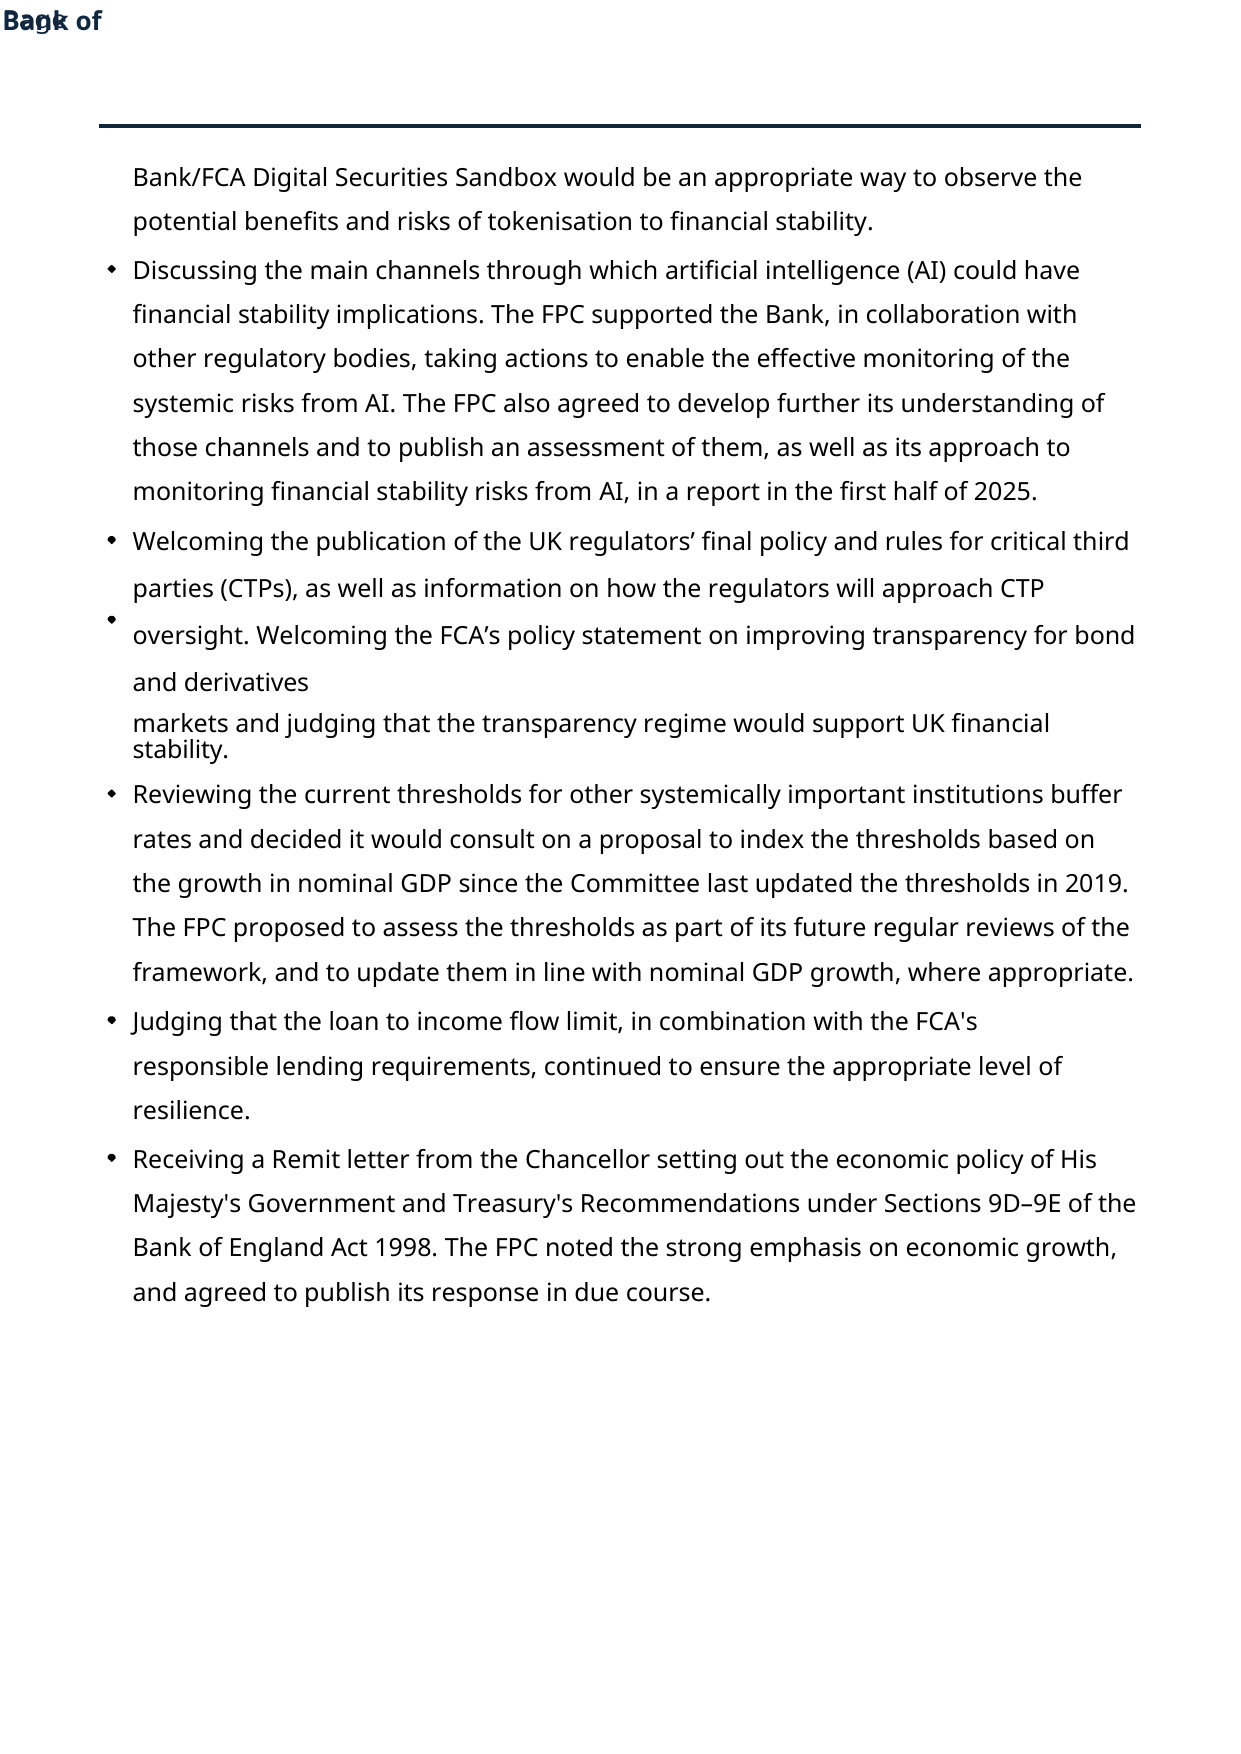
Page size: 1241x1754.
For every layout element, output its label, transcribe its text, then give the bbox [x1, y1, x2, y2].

text Welcoming the publication of the UK regulators’ final policy and rules for critical third parties (CTPs), as well as information on how the regulators will approach CTP oversight. Welcoming the FCA’s policy statement on improving transparency for bond and derivatives [132, 524, 1136, 699]
text Judging that the loan to income flow limit, in combination with the FCA's responsible lending requirements, continued to ensure the appropriate level of resilience. [132, 1004, 1085, 1126]
text Discussing the main channels through which artificial intelligence (AI) could have financial stability implications. The FPC supported the Bank, in collaboration with other regulatory bodies, taking actions to enable the effective monitoring of the systemic risks from AI. The FPC also agreed to develop further its understanding of those channels and to publish an assessment of them, as well as its approach to monitoring financial stability risks from AI, in a report in the first half of 2025. [132, 253, 1132, 508]
text Receiving a Remit letter from the Chancellor setting out the economic policy of His Majesty's Government and Treasury's Recommendations under Sections 9D–9E of the Bank of England Act 1998. The FPC noted the strong emphasis on economic growth, and agreed to publish its response in due course. [132, 1142, 1138, 1308]
text markets and judging that the transparency regime would support UK financial stability. [132, 712, 1152, 764]
text Bank/FCA Digital Securities Sandbox would be an appropriate way to observe the potential benefits and risks of tokenisation to financial stability. [132, 159, 1152, 237]
text Reviewing the current thresholds for other systemically important institutions buffer rates and decided it would consult on a proposal to index the thresholds based on the growth in nominal GDP since the Committee last updated the thresholds in 2019. The FPC proposed to assess the thresholds as part of its future regular reviews of the framework, and to update them in line with nominal GDP growth, where appropriate. [132, 777, 1139, 988]
